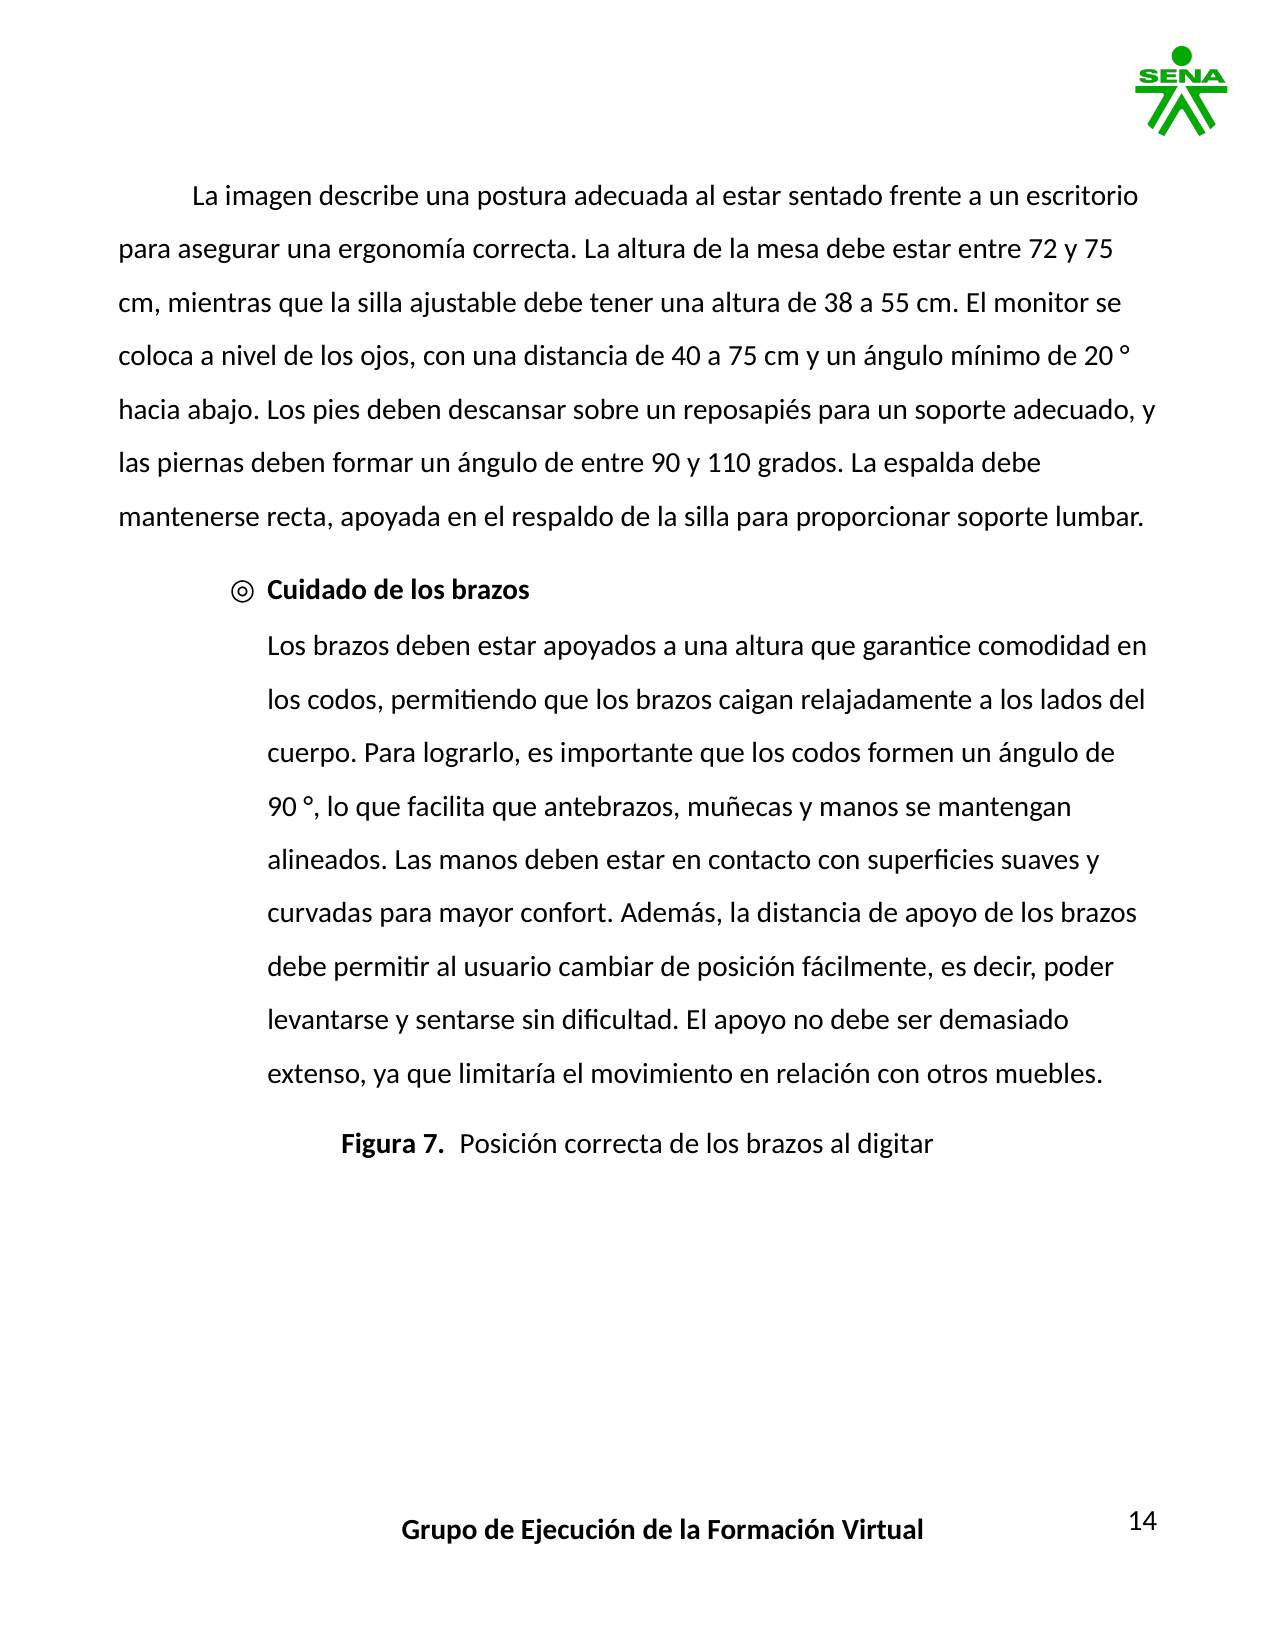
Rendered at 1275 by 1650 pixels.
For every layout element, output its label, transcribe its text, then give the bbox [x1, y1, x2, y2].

text La imagen describe una postura adecuada al estar sentado frente a un escritorio para asegurar una ergonomía correcta. La altura de la mesa debe estar entre 72 y 75 cm, mientras que la silla ajustable debe tener una altura de 38 a 55 cm. El monitor se coloca a nivel de los ojos, con una distancia de 40 a 75 cm y un ángulo mínimo de 20 ° hacia abajo. Los pies deben descansar sobre un reposapiés para un soporte adecuado, y las piernas deben formar un ángulo de entre 90 y 110 grados. La espalda debe mantenerse recta, apoyada en el respaldo de la silla para proporcionar soporte lumbar. [118, 177, 1157, 533]
picture [1135, 46, 1228, 136]
list Los brazos deben estar apoyados a una altura que garantice comodidad en los codos, permitiendo que los brazos caigan relajadamente a los lados del cuerpo. Para lograrlo, es importante que los codos formen un ángulo de 90 °, lo que facilita que antebrazos, muñecas y manos se mantengan alineados. Las manos deben estar en contacto con superficies suaves y curvadas para mayor confort. Además, la distancia de apoyo de los brazos debe permitir al usuario cambiar de posición fácilmente, es decir, poder levantarse y sentarse sin dificultad. El apoyo no debe ser demasiado extenso, ya que limitaría el movimiento en relación con otros muebles. [267, 627, 1157, 1091]
list Cuidado de los brazos [229, 568, 1157, 608]
text Posición correcta de los brazos al digitar [118, 1125, 1157, 1161]
